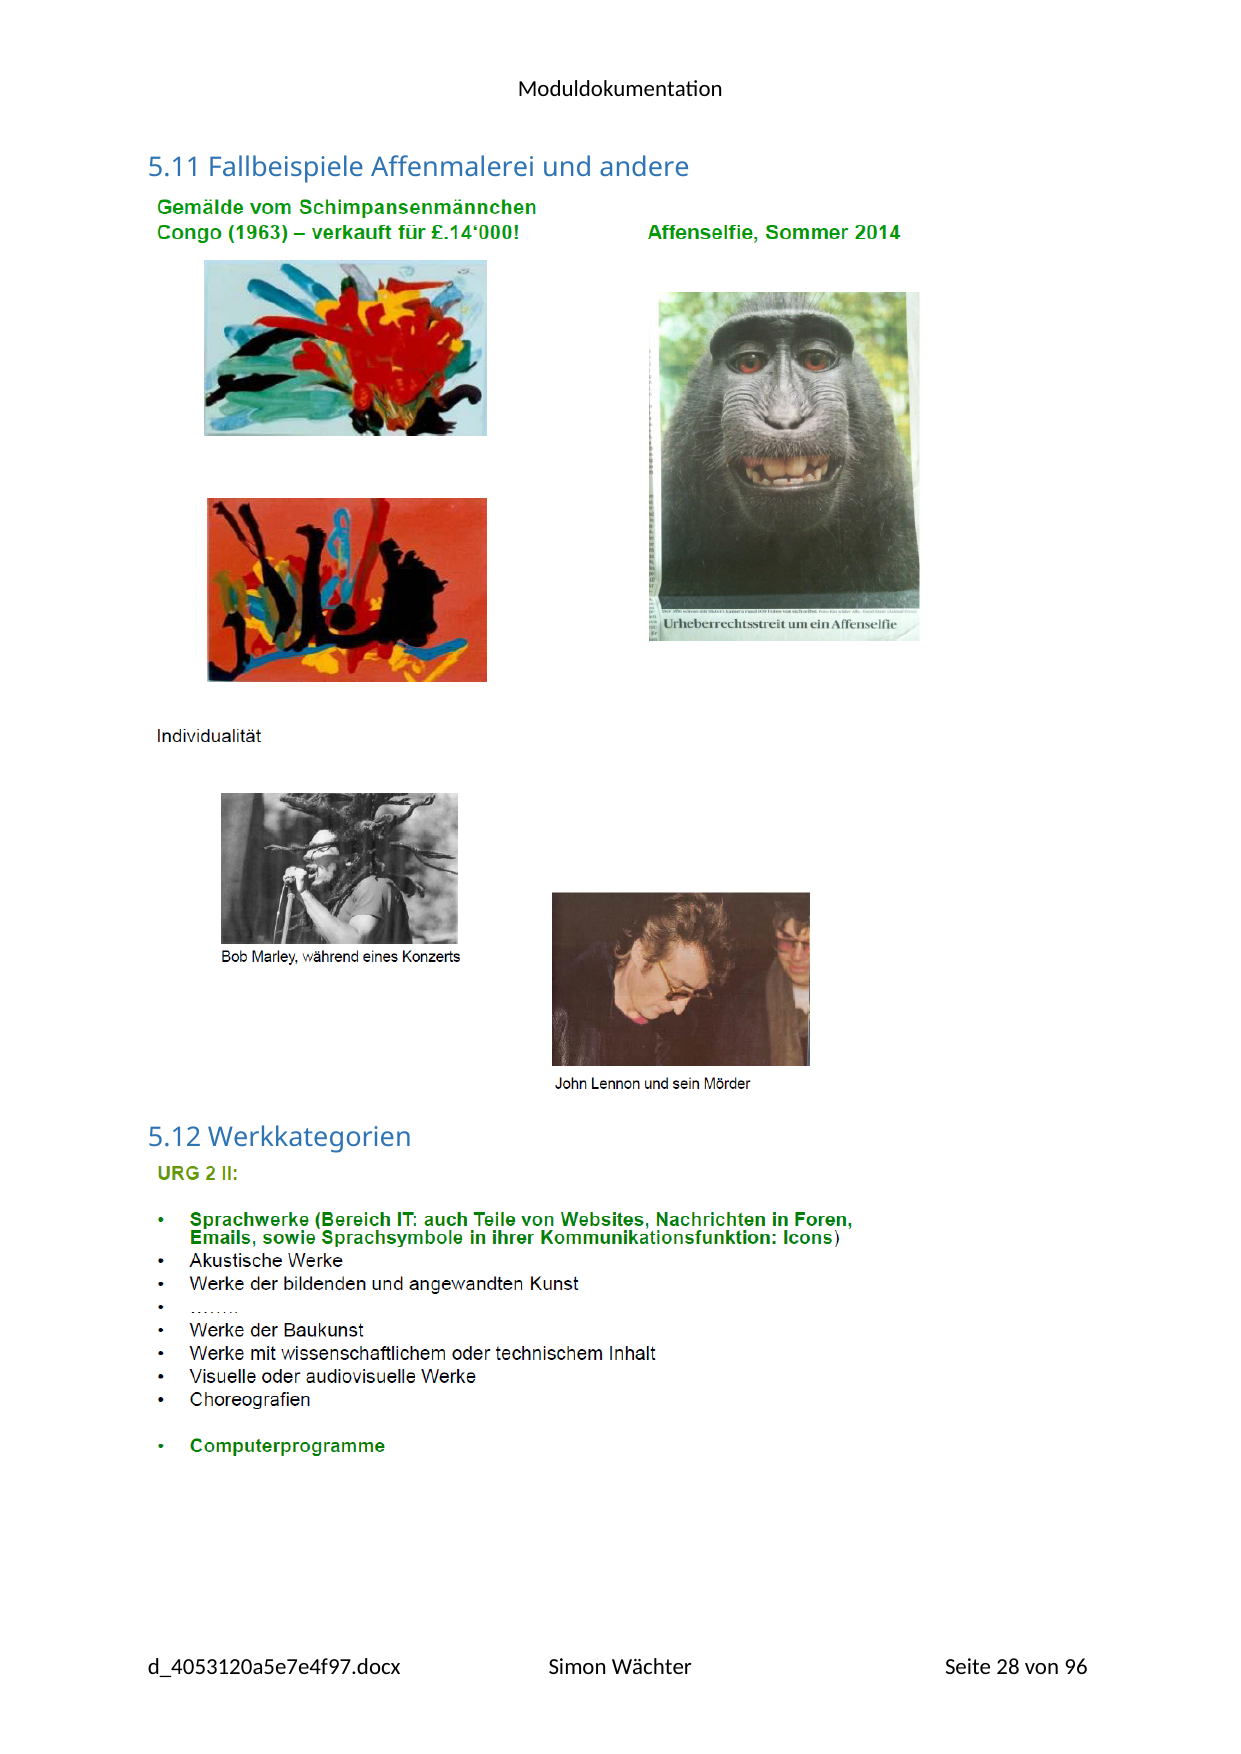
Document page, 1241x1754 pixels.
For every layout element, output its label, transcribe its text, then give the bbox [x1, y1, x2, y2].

picture [147, 187, 958, 699]
picture [147, 717, 826, 1099]
picture [147, 1157, 872, 1463]
subtitle Fallbeispiele Affenmalerei und andere [148, 148, 1093, 184]
subtitle Werkkategorien [148, 1117, 1093, 1154]
